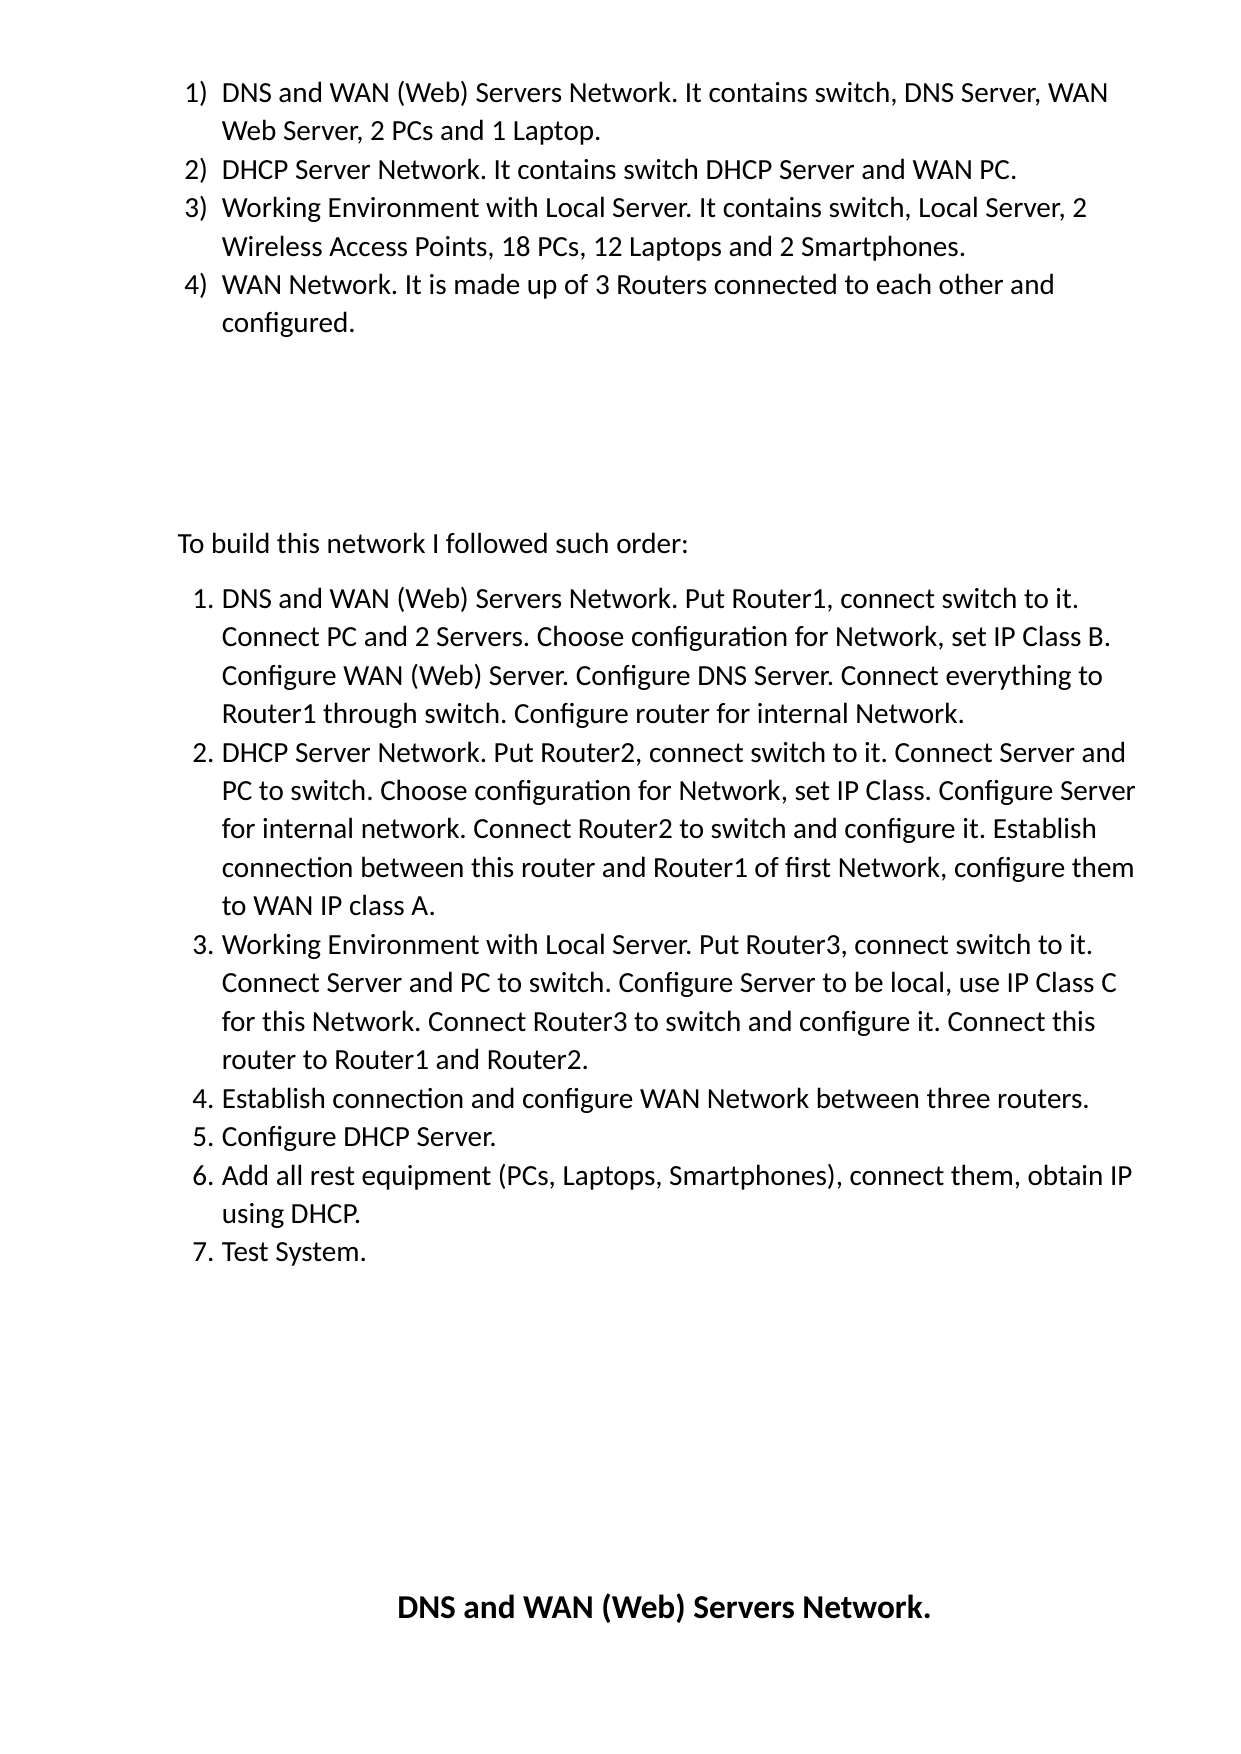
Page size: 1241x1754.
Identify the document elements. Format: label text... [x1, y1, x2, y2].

list Configure DHCP Server. [192, 1118, 1152, 1154]
list Working Environment with Local Server. Put Router3, connect switch to it. Connect Server and PC to switch. Configure Server to be local, use IP Class C for this Network. Connect Router3 to switch and configure it. Connect this router to Router1 and Router2. [192, 926, 1152, 1077]
text DNS and WAN (Web) Servers Network. [177, 1586, 1152, 1627]
list Add all rest equipment (PCs, Laptops, Smartphones), connect them, obtain IP using DHCP. [192, 1157, 1152, 1231]
text To build this network I followed such order: [177, 525, 1152, 561]
list DNS and WAN (Web) Servers Network. It contains switch, DNS Server, WAN Web Server, 2 PCs and 1 Laptop. [184, 74, 1152, 148]
list Test System. [192, 1233, 1152, 1269]
list DHCP Server Network. Put Router2, connect switch to it. Connect Server and PC to switch. Choose configuration for Network, set IP Class. Configure Server for internal network. Connect Router2 to switch and configure it. Establish connection between this router and Router1 of first Network, configure them to WAN IP class A. [192, 734, 1152, 923]
list WAN Network. It is made up of 3 Routers connected to each other and configured. [184, 266, 1152, 340]
list DNS and WAN (Web) Servers Network. Put Router1, connect switch to it. Connect PC and 2 Servers. Choose configuration for Network, set IP Class B. Configure WAN (Web) Server. Configure DNS Server. Connect everything to Router1 through switch. Configure router for internal Network. [192, 580, 1152, 731]
list Working Environment with Local Server. It contains switch, Local Server, 2 Wireless Access Points, 18 PCs, 12 Laptops and 2 Smartphones. [184, 189, 1152, 263]
list DHCP Server Network. It contains switch DHCP Server and WAN PC. [184, 151, 1152, 186]
list Establish connection and configure WAN Network between three routers. [192, 1080, 1152, 1115]
